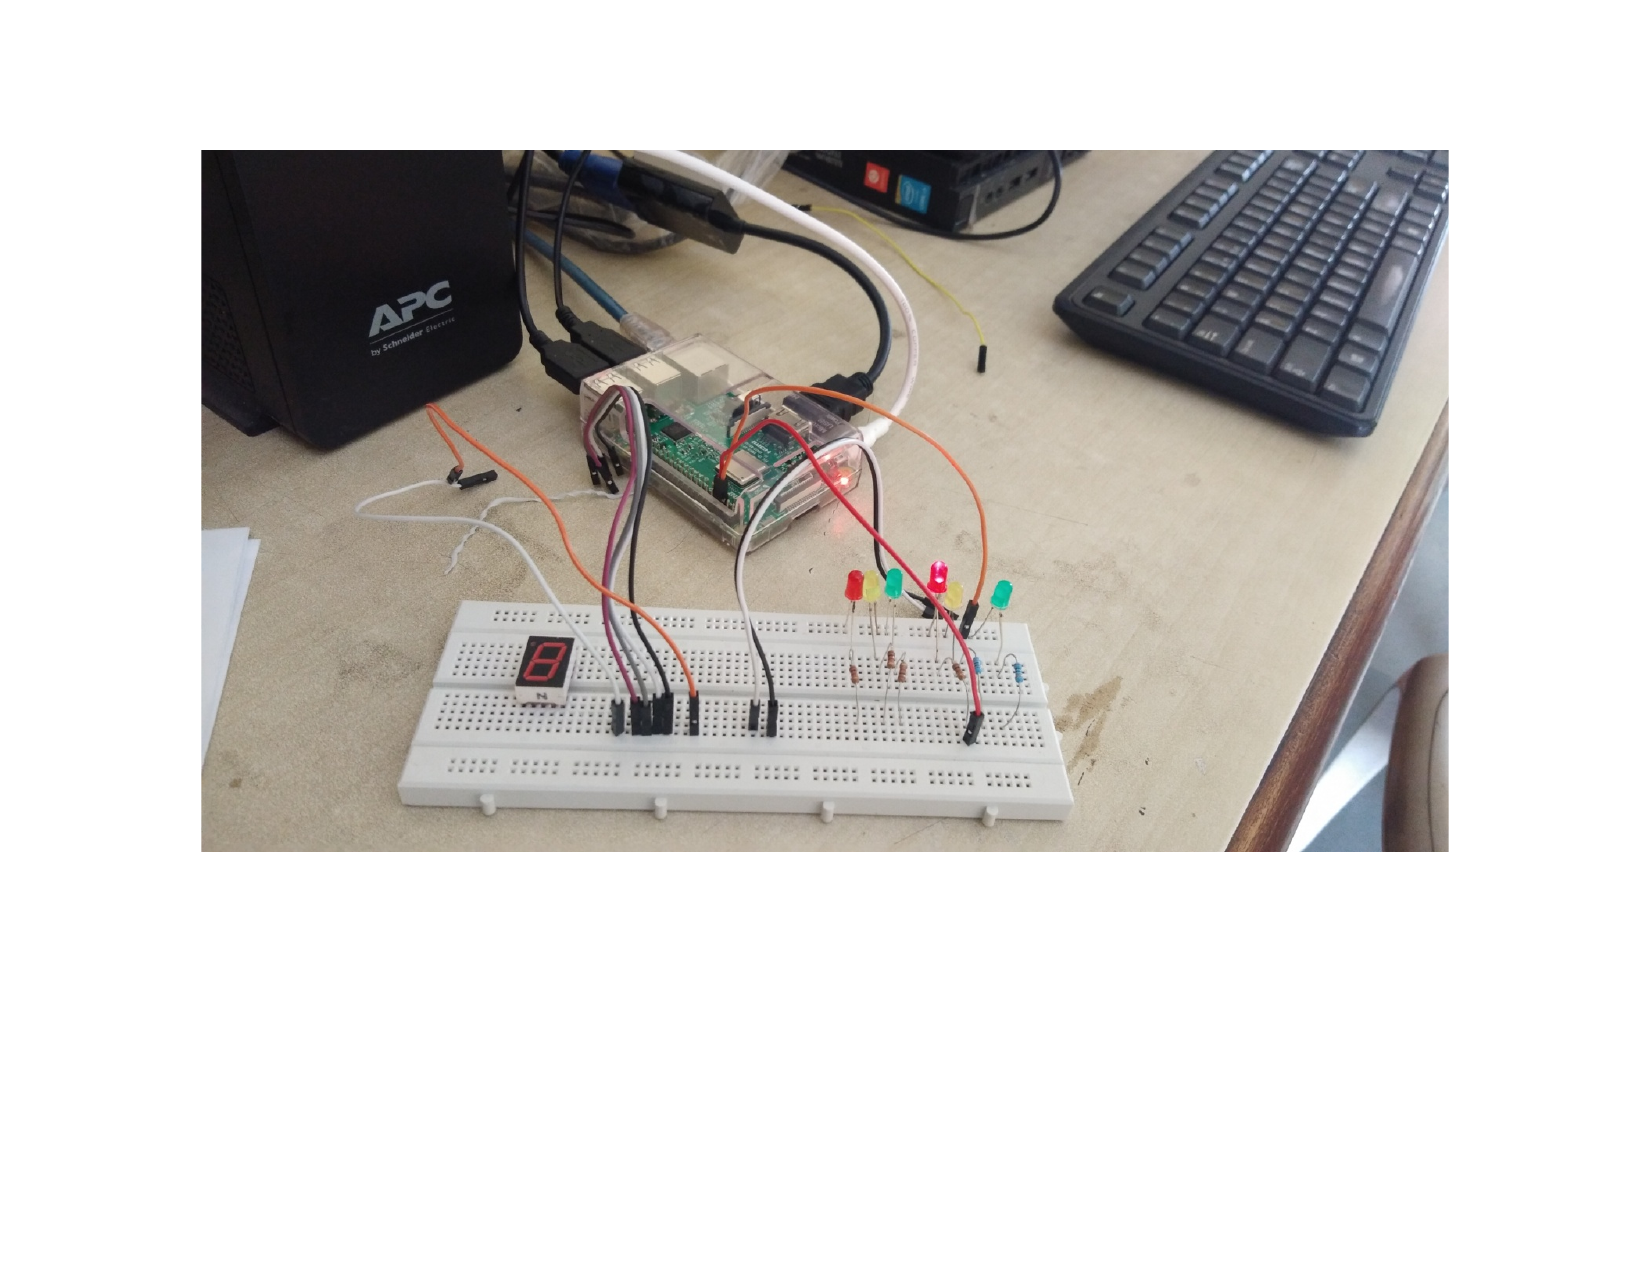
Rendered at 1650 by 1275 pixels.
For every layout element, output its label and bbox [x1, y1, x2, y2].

picture [201, 150, 1449, 852]
